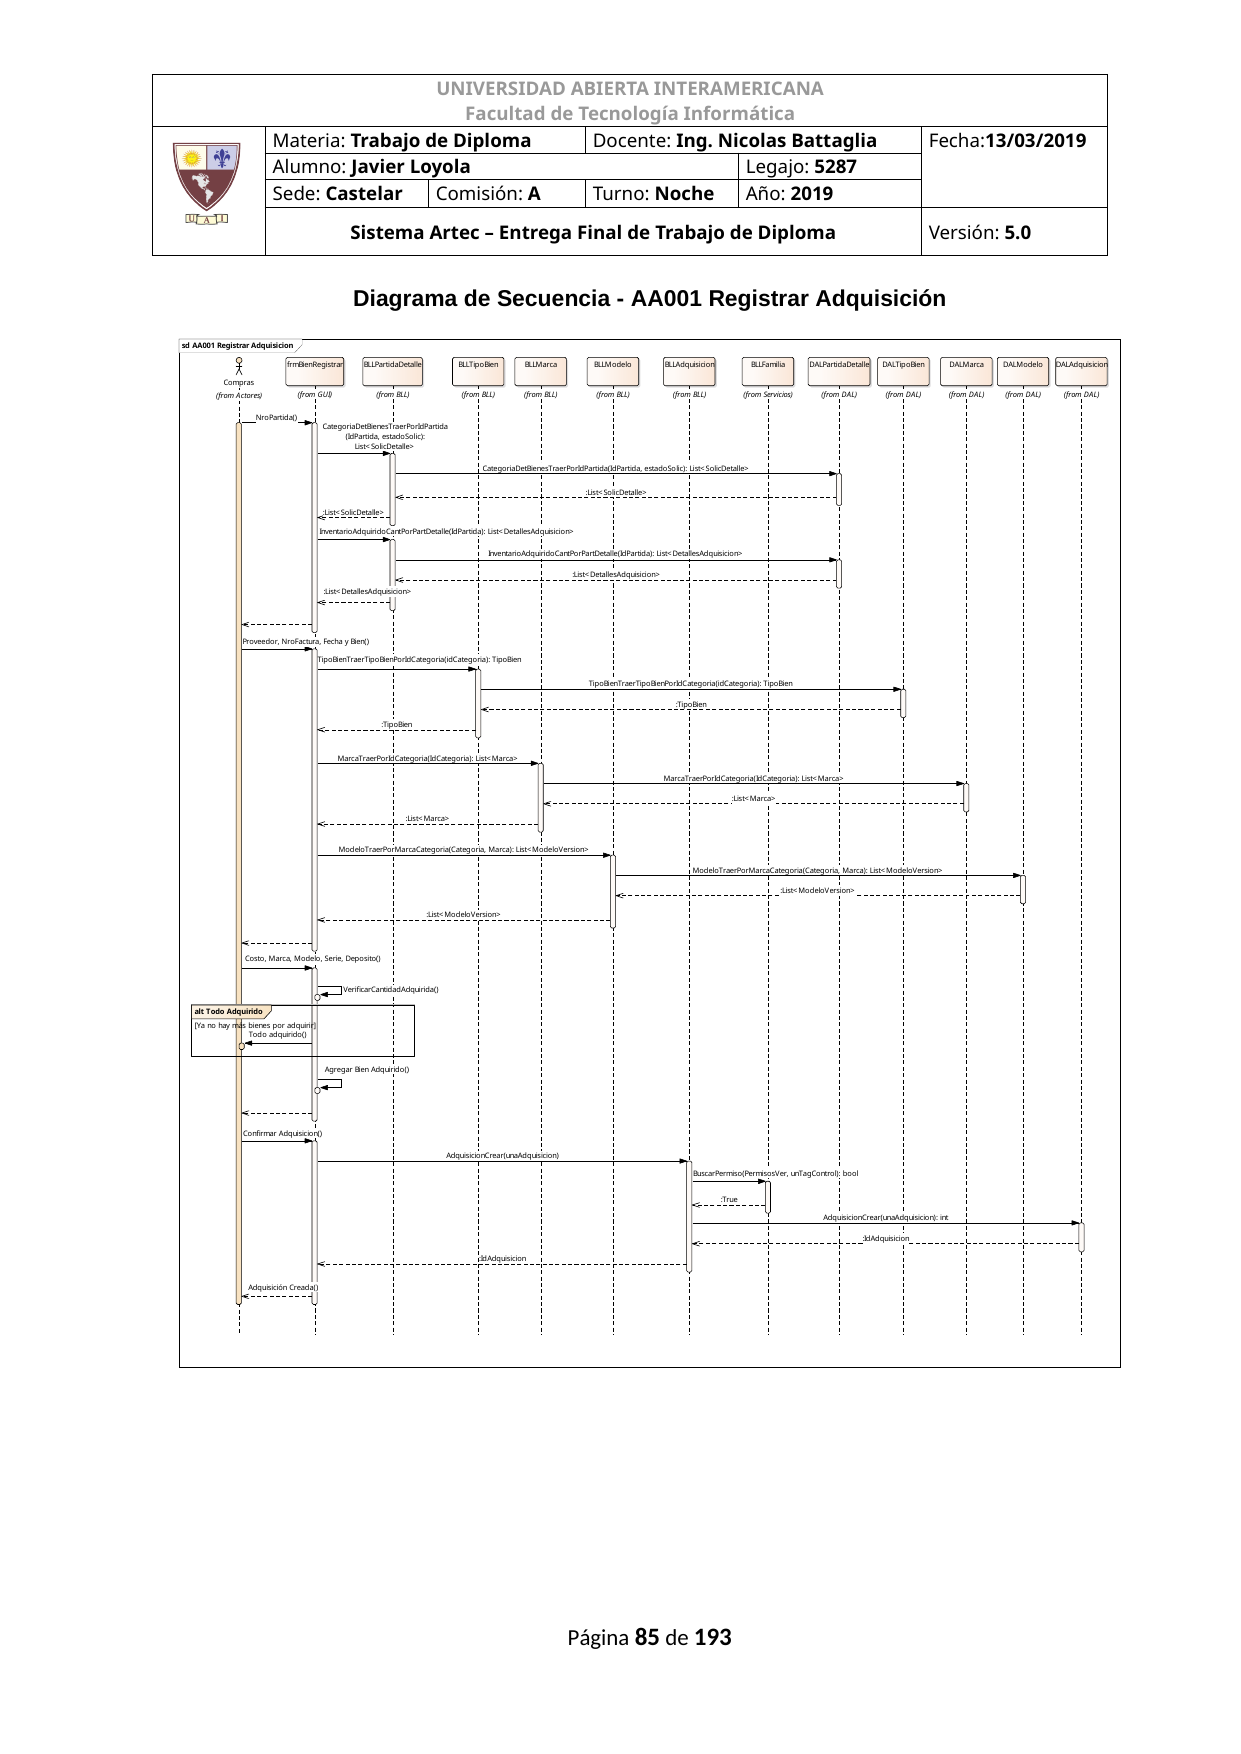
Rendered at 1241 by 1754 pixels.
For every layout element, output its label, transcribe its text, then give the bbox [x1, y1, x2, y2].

picture [157, 136, 257, 228]
text Diagrama de Secuencia - AA001 Registrar Adquisición [177, 284, 1122, 311]
